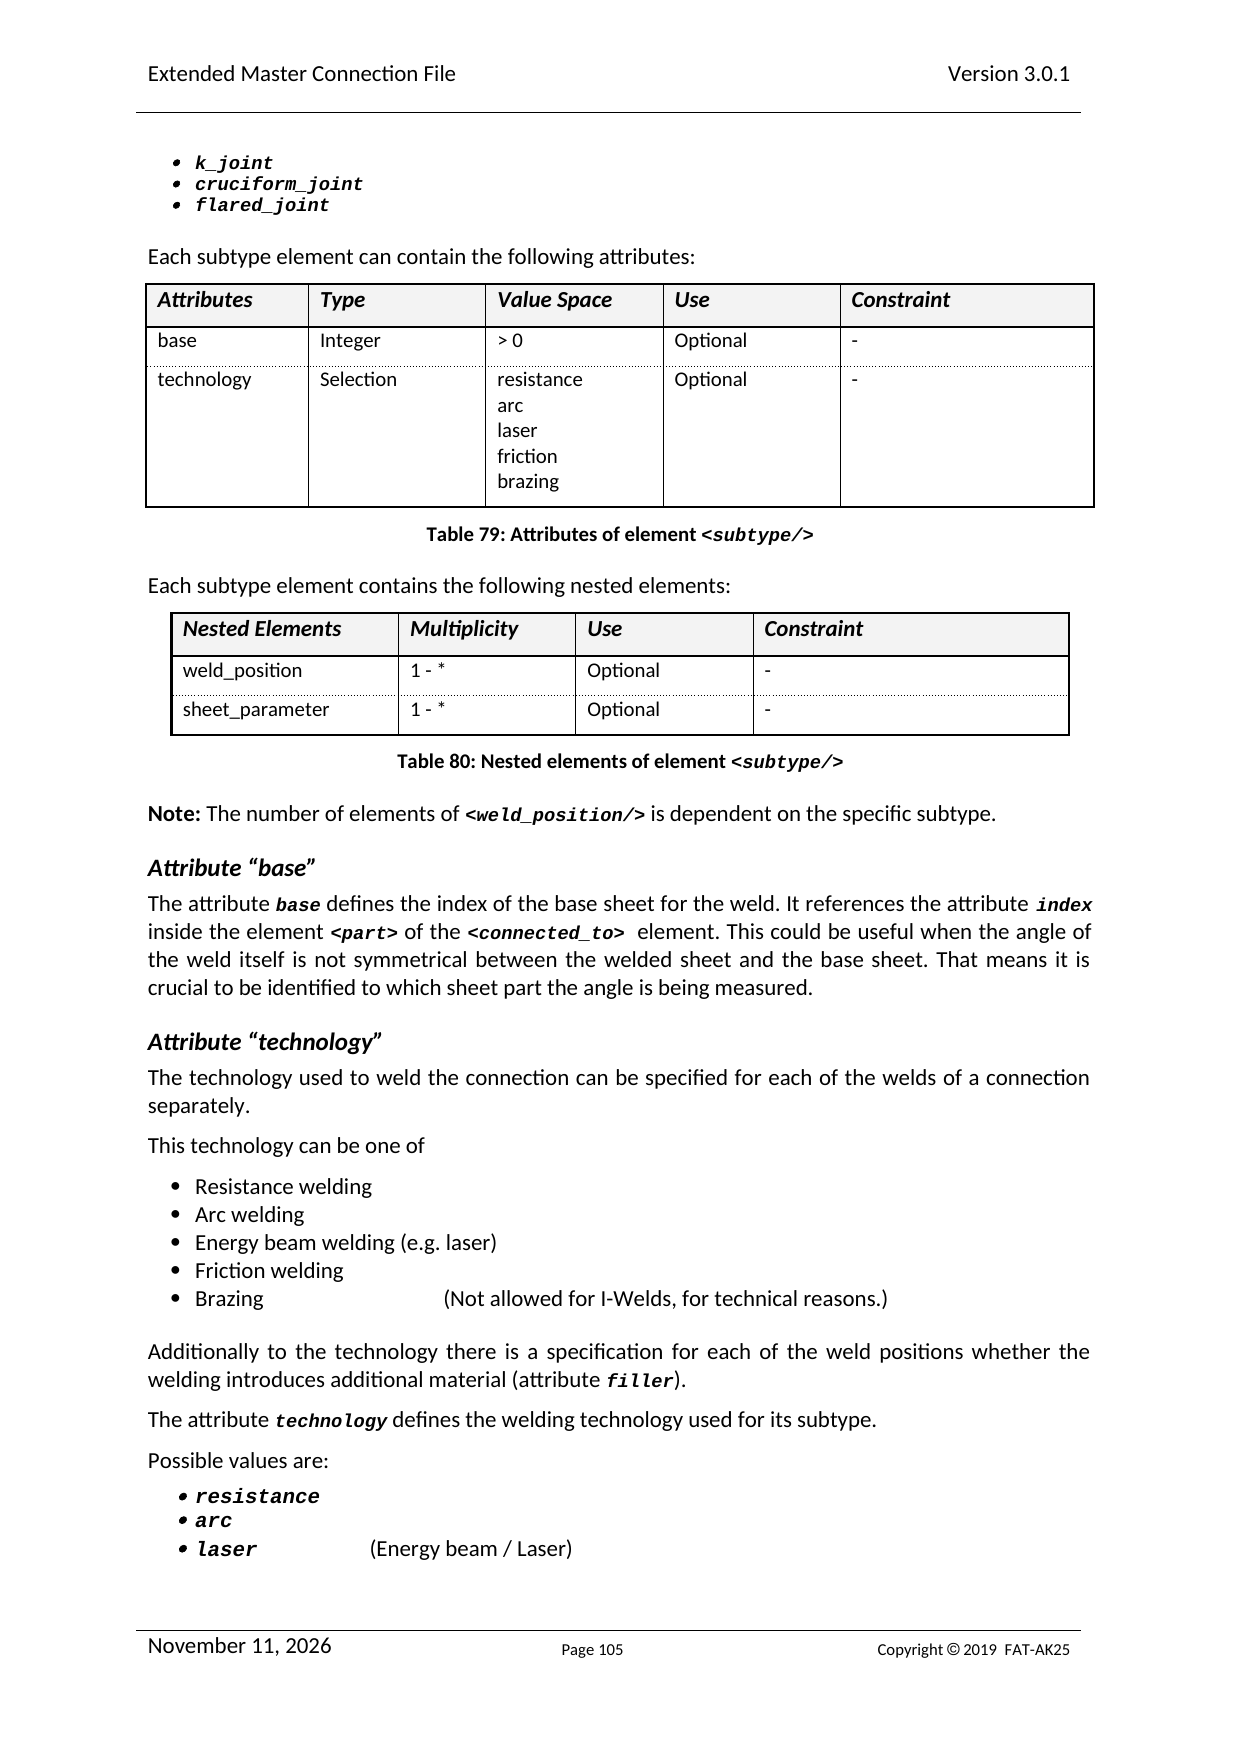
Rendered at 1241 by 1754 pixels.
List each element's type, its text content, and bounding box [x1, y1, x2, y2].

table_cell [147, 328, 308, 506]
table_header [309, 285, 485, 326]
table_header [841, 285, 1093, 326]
subtitle Attribute “technology” [148, 1026, 1092, 1056]
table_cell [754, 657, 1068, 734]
list Brazing (Not allowed for I-Welds, for technical reasons.) [171, 1284, 1092, 1312]
list resistance [177, 1486, 1092, 1510]
list Friction welding [171, 1256, 1092, 1284]
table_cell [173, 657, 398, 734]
list flared_joint [171, 196, 1092, 217]
list Arc welding [171, 1200, 1092, 1228]
text The attribute technology defines the welding technology used for its subtype. [148, 1405, 1092, 1433]
list k_joint [171, 154, 1092, 175]
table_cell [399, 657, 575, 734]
text Each subtype element can contain the following attributes: [148, 242, 1092, 270]
list Resistance welding [171, 1172, 1092, 1200]
subtitle Attribute “base” [148, 852, 1092, 883]
text Table 80: Nested elements of element <subtype/> [148, 748, 1092, 774]
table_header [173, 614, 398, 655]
list cruciform_joint [171, 175, 1092, 196]
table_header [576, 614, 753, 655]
list arc [177, 1510, 1092, 1534]
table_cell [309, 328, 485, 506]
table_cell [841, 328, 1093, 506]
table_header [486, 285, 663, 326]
text Note: The number of elements of <weld_position/> is dependent on the specific subtype. [148, 799, 1092, 827]
list Energy beam welding (e.g. laser) [171, 1228, 1092, 1256]
text Each subtype element contains the following nested elements: [148, 572, 1092, 599]
text Possible values are: [148, 1446, 1092, 1474]
text The technology used to weld the connection can be specified for each of the welds of a connection separately. [148, 1063, 1092, 1119]
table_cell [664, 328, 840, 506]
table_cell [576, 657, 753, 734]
text This technology can be one of [148, 1131, 1092, 1159]
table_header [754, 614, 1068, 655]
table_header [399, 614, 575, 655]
text The attribute base defines the index of the base sheet for the weld. It references the attribute index inside the element <part> of the <connected_to> element. This could be useful when the angle of the weld itself is not symmetrical between the welded sheet and the base sheet. That means it is crucial to be identified to which sheet part the angle is being measured. [148, 889, 1092, 1001]
list laser (Energy beam / Laser) [177, 1534, 1092, 1562]
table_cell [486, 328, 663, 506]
text Additionally to the technology there is a specification for each of the weld positions whether the welding introduces additional material (attribute filler). [148, 1337, 1092, 1393]
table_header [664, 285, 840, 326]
text Table 79: Attributes of element <subtype/> [148, 521, 1092, 547]
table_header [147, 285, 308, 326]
